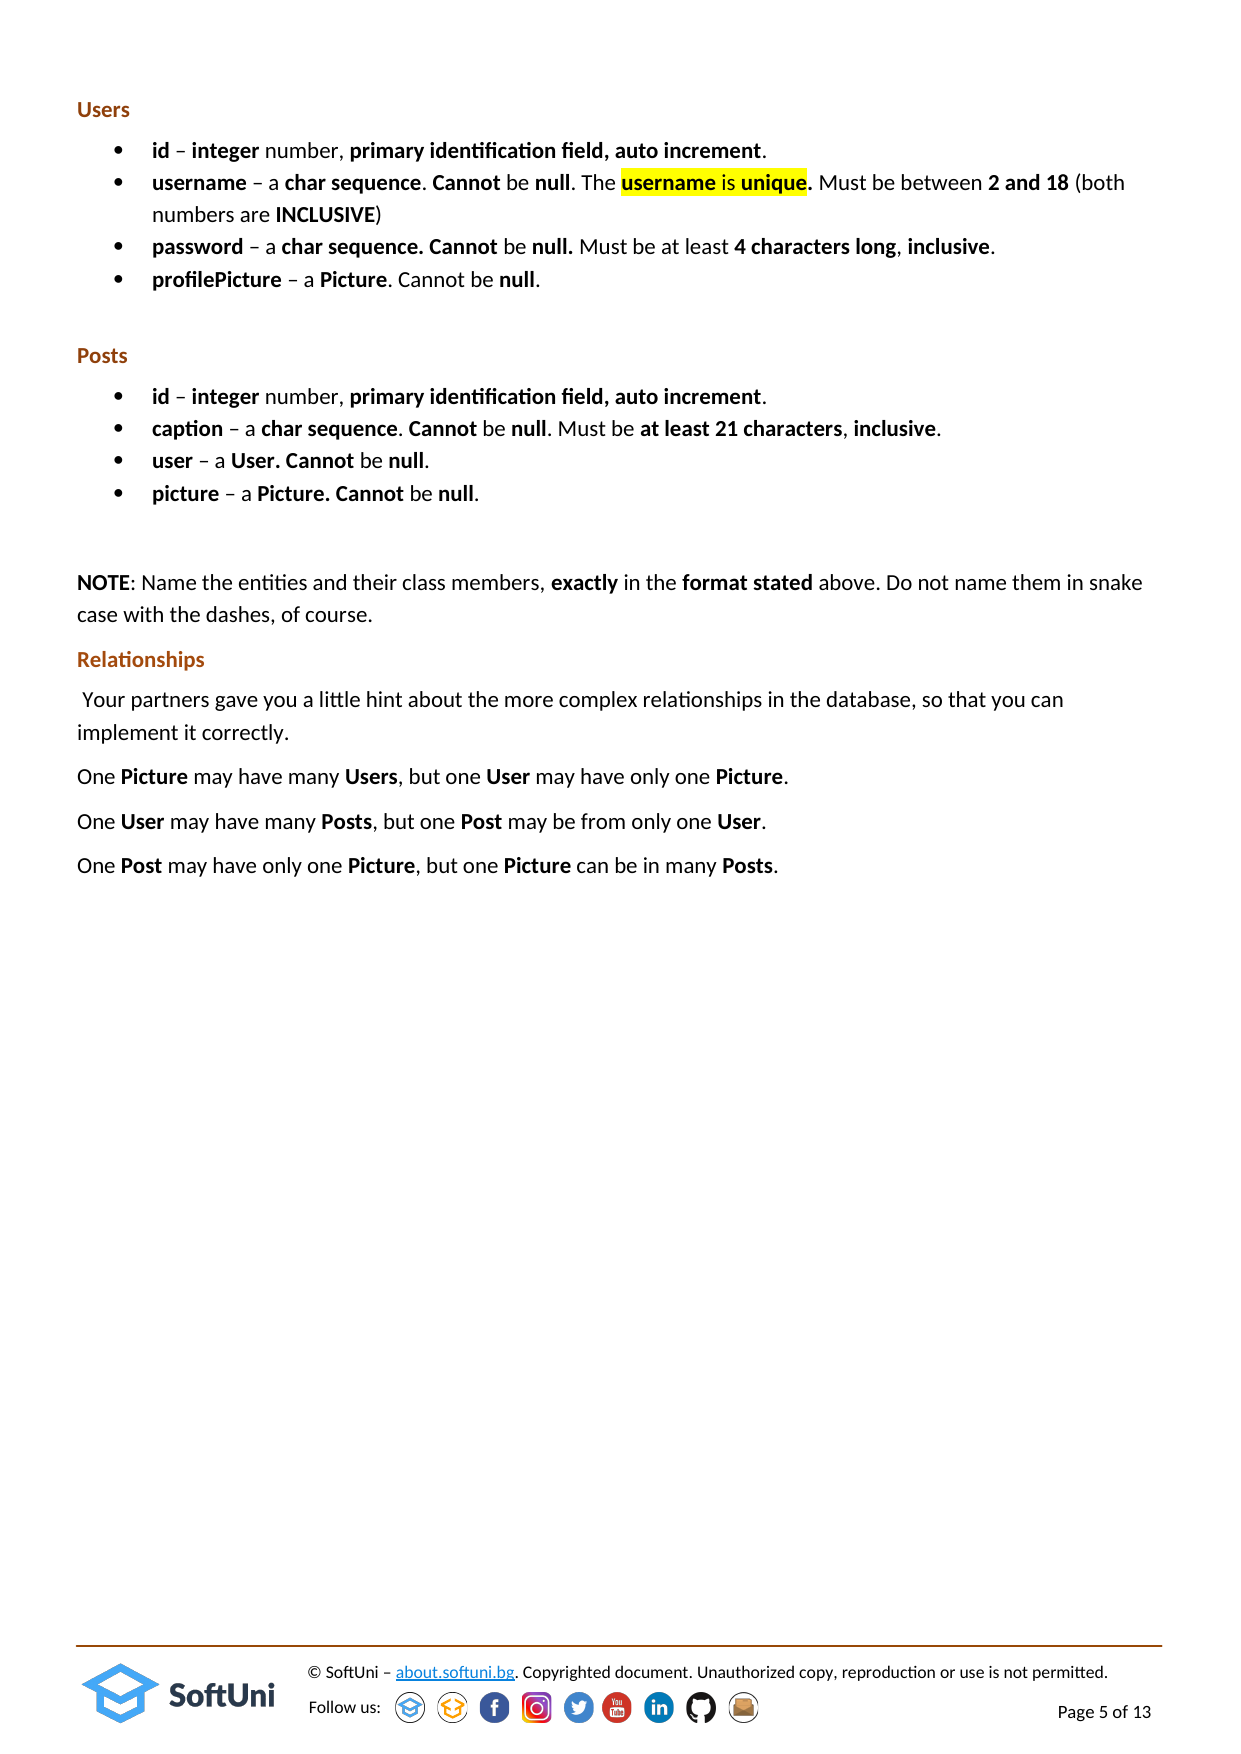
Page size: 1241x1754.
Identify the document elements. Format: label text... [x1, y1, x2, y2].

picture [602, 1692, 632, 1723]
list profilePicture – a Picture. Cannot be null. [114, 265, 1163, 293]
subtitle Users [77, 95, 1163, 123]
picture [686, 1692, 716, 1723]
list caption – a char sequence. Cannot be null. Must be at least 21 characters, inclusive. [114, 414, 1163, 442]
picture [75, 1658, 281, 1729]
list username – a char sequence. Cannot be null. The username is unique. Must be between 2 and 18 (both numbers are INCLUSIVE) [114, 168, 1163, 228]
picture [728, 1692, 759, 1723]
subtitle Posts [77, 342, 1163, 369]
picture [522, 1692, 552, 1723]
picture [665, 1714, 674, 1723]
text Your partners gave you a little hint about the more complex relationships in the database, so that you can implement it correctly. [77, 685, 1163, 746]
picture [644, 1692, 653, 1701]
text One User may have many Posts, but one Post may be from only one User. [77, 807, 1163, 835]
picture [395, 1692, 425, 1723]
list user – a User. Cannot be null. [114, 446, 1163, 474]
text One Post may have only one Picture, but one Picture can be in many Posts. [77, 852, 1163, 880]
picture [437, 1692, 468, 1723]
picture [564, 1692, 594, 1723]
picture [644, 1714, 653, 1723]
list password – a char sequence. Cannot be null. Must be at least 4 characters long, inclusive. [114, 232, 1163, 261]
list picture – a Picture. Cannot be null. [114, 479, 1163, 507]
list id – integer number, primary identification field, auto increment. [114, 382, 1163, 410]
text NOTE: Name the entities and their class members, exactly in the format stated above. Do not name them in snake case with the dashes, of course. [77, 568, 1163, 628]
subtitle Relationships [77, 645, 1163, 673]
picture [479, 1692, 510, 1723]
picture [658, 1705, 667, 1714]
text One Picture may have many Users, but one User may have only one Picture. [77, 762, 1163, 790]
picture [665, 1692, 674, 1701]
list id – integer number, primary identification field, auto increment. [114, 136, 1163, 164]
